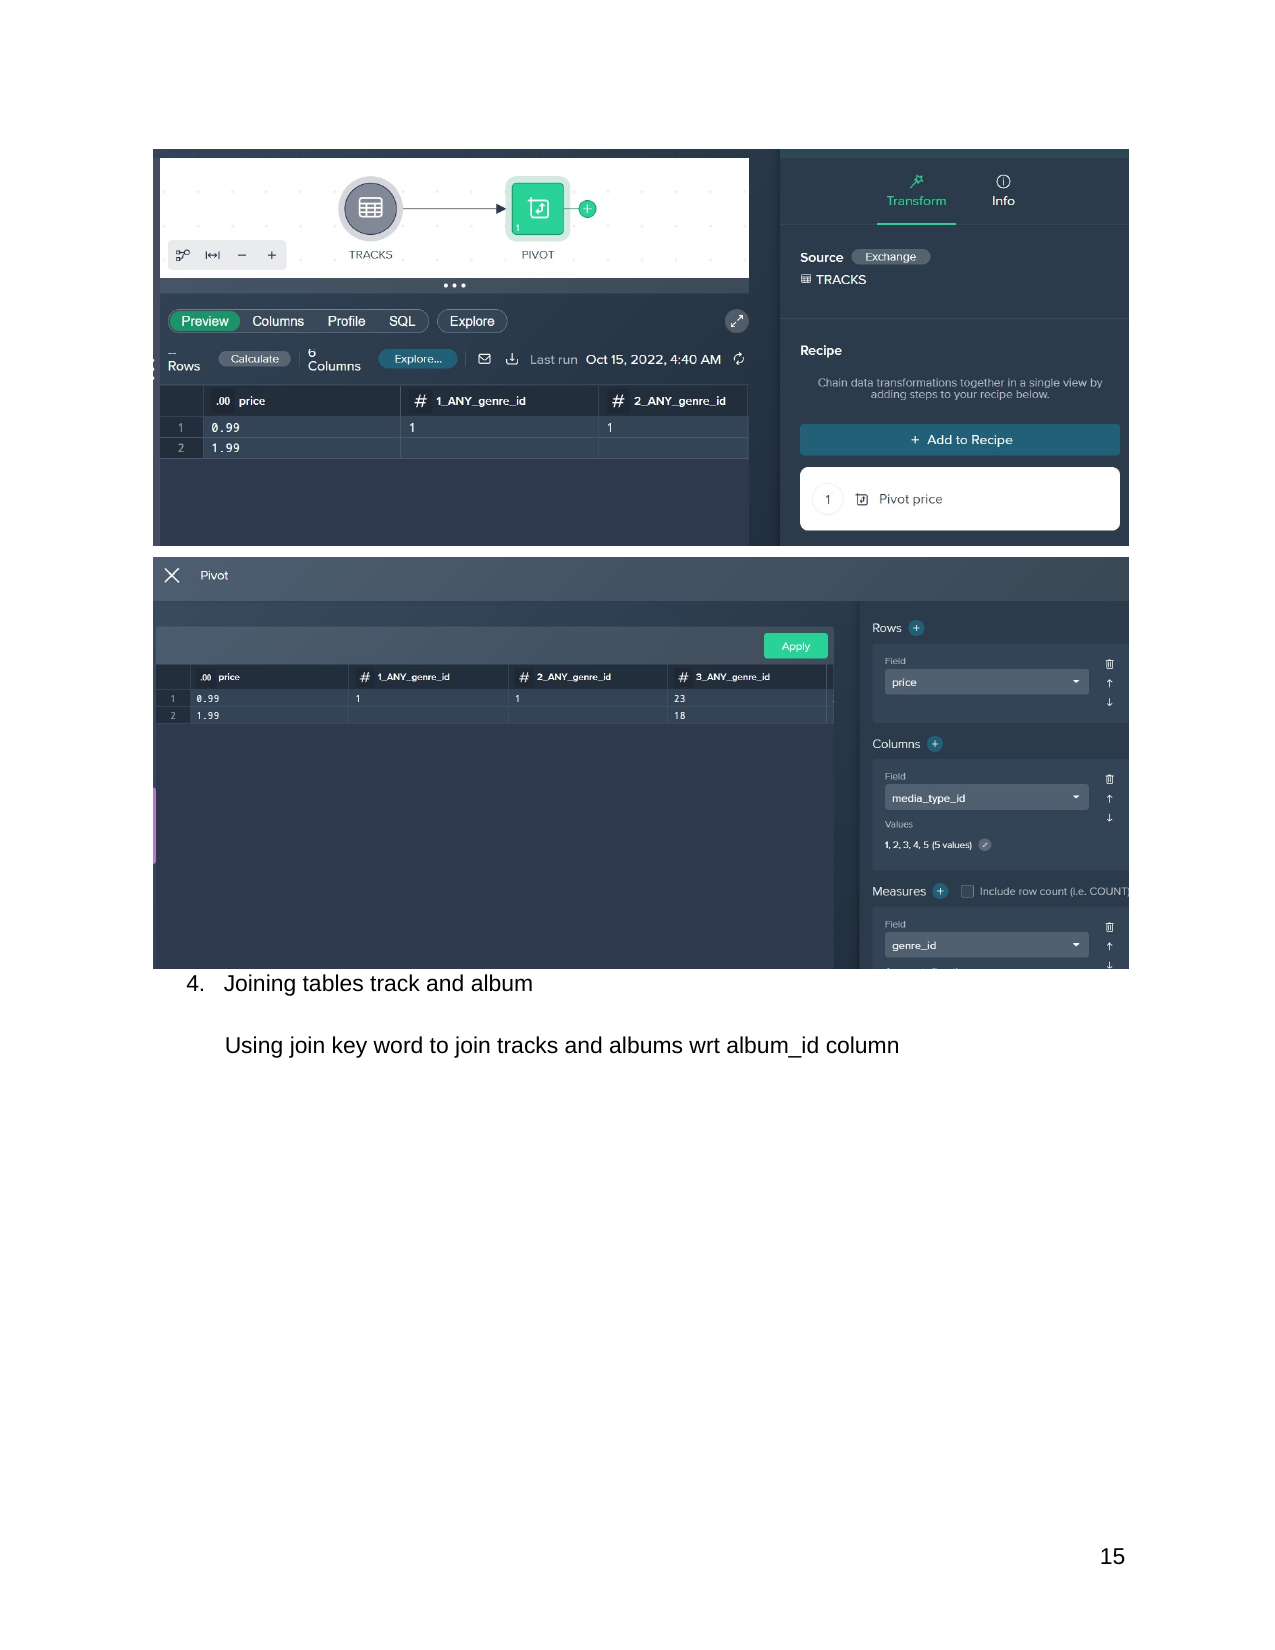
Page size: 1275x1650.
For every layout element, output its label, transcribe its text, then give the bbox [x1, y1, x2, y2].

picture [153, 149, 1129, 546]
list Joining tables track and album [186, 970, 1124, 997]
picture [153, 557, 1129, 969]
text Using join key word to join tracks and albums wrt album_id column [150, 1032, 899, 1058]
